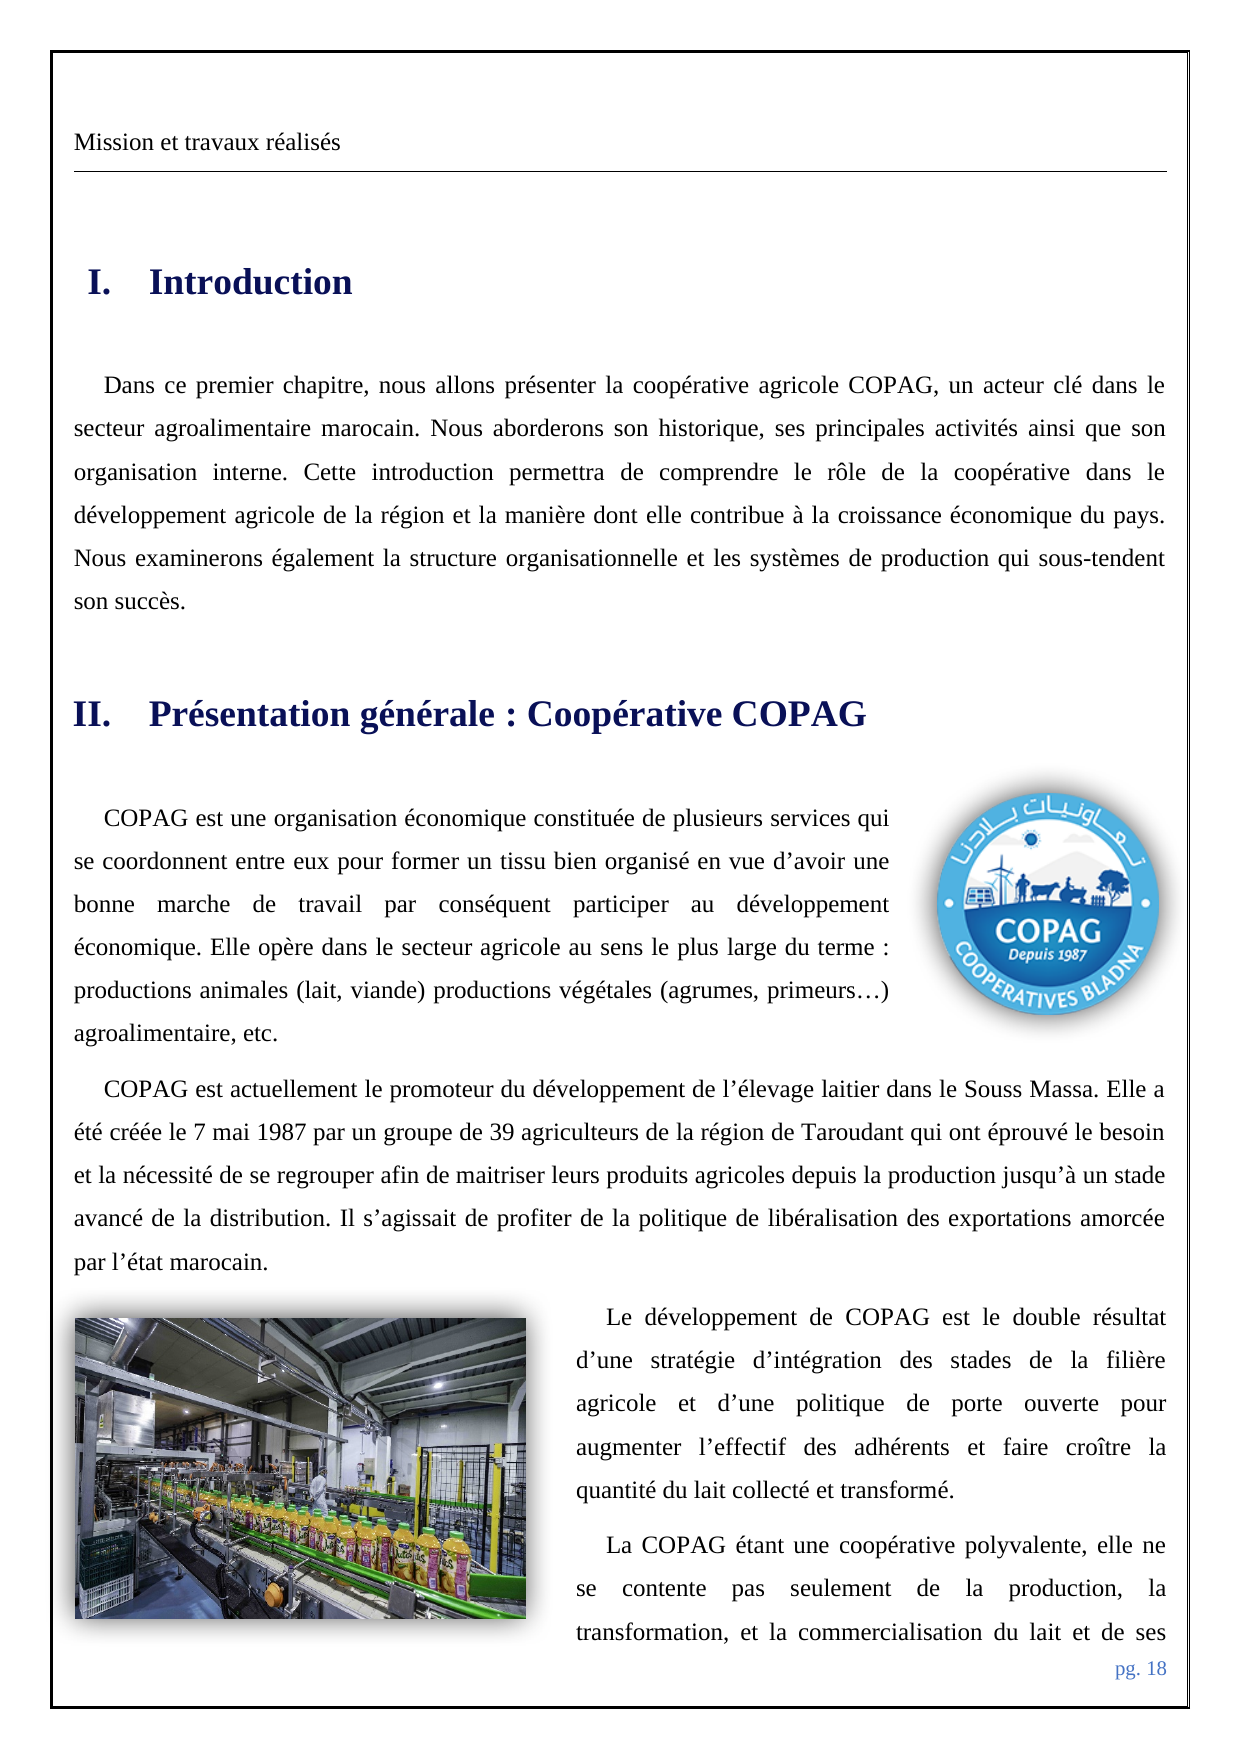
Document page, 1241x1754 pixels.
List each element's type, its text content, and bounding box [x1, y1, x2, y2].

text Dans ce premier chapitre, nous allons présenter la coopérative agricole COPAG, un acteur clé dans le secteur agroalimentaire marocain. Nous aborderons son historique, ses principales activités ainsi que son organisation interne. Cette introduction permettra de comprendre le rôle de la coopérative dans le développement agricole de la région et la manière dont elle contribue à la croissance économique du pays. Nous examinerons également la structure organisationnelle et les systèmes de production qui sous-tendent son succès. [73, 370, 1167, 615]
table_cell 19,18 [73, 1530, 542, 1636]
text COPAG est une organisation économique constituée de plusieurs services qui se coordonnent entre eux pour former un tissu bien organisé en vue d’avoir une bonne marche de travail par conséquent participer au développement économique. Elle opère dans le secteur agricole au sens le plus large du terme : productions animales (lait, viande) productions végétales (agrumes, primeurs…) agroalimentaire, etc. [73, 803, 1167, 1047]
picture [937, 793, 1159, 1015]
table_cell 20/06/2024 [917, 803, 1167, 1032]
text Le développement de COPAG est le double résultat d’une stratégie d’intégration des stades de la filière agricole et d’une politique de porte ouverte pour augmenter l’effectif des adhérents et faire croître la quantité du lait collecté et transformé. [533, 1302, 1167, 1503]
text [73, 1530, 1167, 1645]
subtitle Introduction [111, 259, 1167, 302]
text COPAG est actuellement le promoteur du développement de l’élevage laitier dans le Souss Massa. Elle a été créée le 7 mai 1987 par un groupe de 39 agriculteurs de la région de Taroudant qui ont éprouvé le besoin et la nécessité de se regrouper afin de maitriser leurs produits agricoles depuis la production jusqu’à un stade avancé de la distribution. Il s’agissait de profiter de la politique de libéralisation des exportations amorcée par l’état marocain. [73, 1074, 1167, 1275]
subtitle Présentation générale : Coopérative COPAG [111, 692, 1167, 735]
table_cell 30 [73, 1302, 542, 1503]
picture [75, 1318, 526, 1619]
